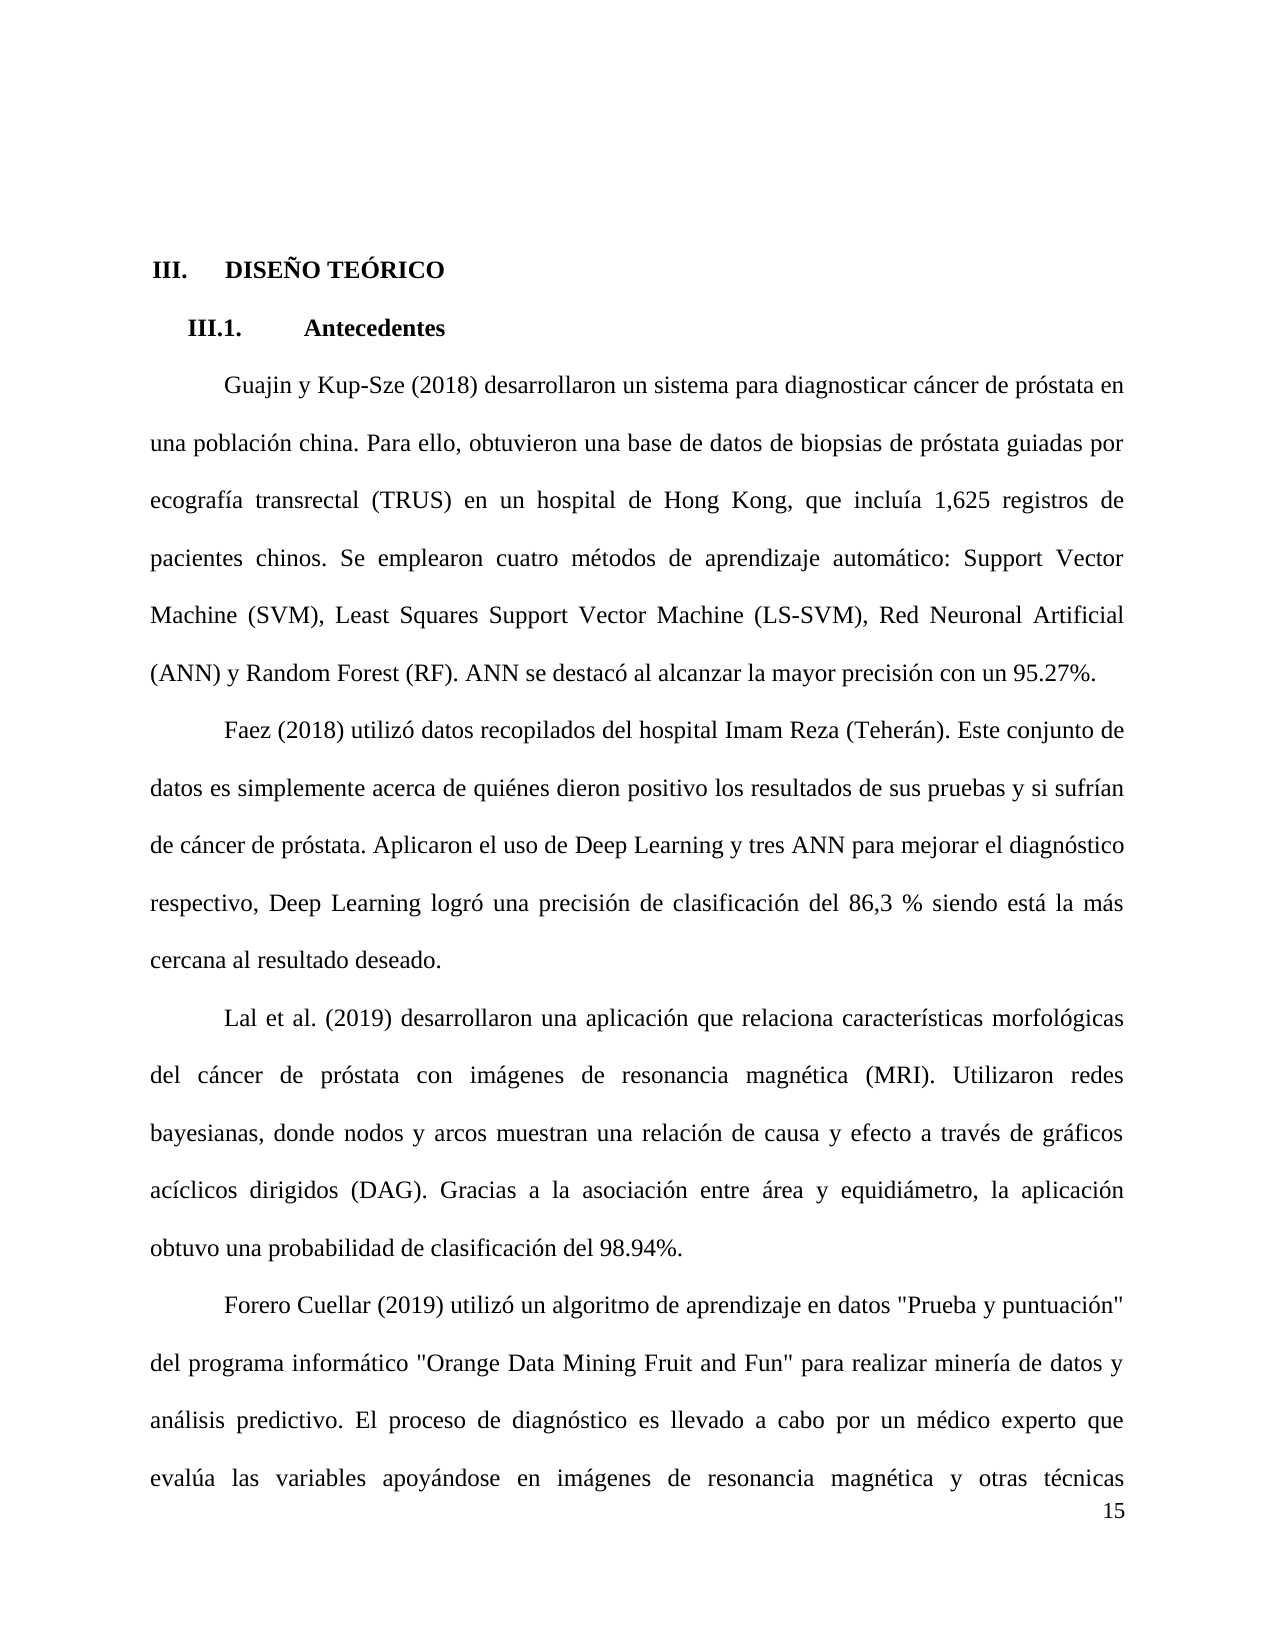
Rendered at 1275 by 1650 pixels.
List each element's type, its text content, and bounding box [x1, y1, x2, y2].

text Guajin y Kup-Sze (2018) desarrollaron un sistema para diagnosticar cáncer de próstata en una población china. Para ello, obtuvieron una base de datos de biopsias de próstata guiadas por ecografía transrectal (TRUS) en un hospital de Hong Kong, que incluía 1,625 registros de pacientes chinos. Se emplearon cuatro métodos de aprendizaje automático: Support Vector Machine (SVM), Least Squares Support Vector Machine (LS-SVM), Red Neuronal Artificial (ANN) y Random Forest (RF). ANN se destacó al alcanzar la mayor precisión con un 95.27%. [150, 370, 1125, 687]
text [150, 1290, 1125, 1492]
text Lal et al. (2019) desarrollaron una aplicación que relaciona características morfológicas del cáncer de próstata con imágenes de resonancia magnética (MRI). Utilizaron redes bayesianas, donde nodos y arcos muestran una relación de causa y efecto a través de gráficos acíclicos dirigidos (DAG). Gracias a la asociación entre área y equidiámetro, la aplicación obtuvo una probabilidad de clasificación del 98.94%. [150, 1003, 1125, 1262]
subtitle DISEÑO TEÓRICO [187, 255, 1125, 284]
text Faez utilizó datos recopilados del hospital Imam Reza (Teherán). Este conjunto de datos es simplemente acerca de quiénes dieron positivo los resultados de sus pruebas y si sufrían de cáncer de próstata. Aplicaron el uso de Deep Learning y tres ANN para mejorar el diagnóstico respectivo, Deep Learning logró una precisión de clasificación del 86,3 % siendo está la más cercana al resultado deseado. [150, 715, 1125, 974]
subtitle Antecedentes [187, 313, 1125, 342]
